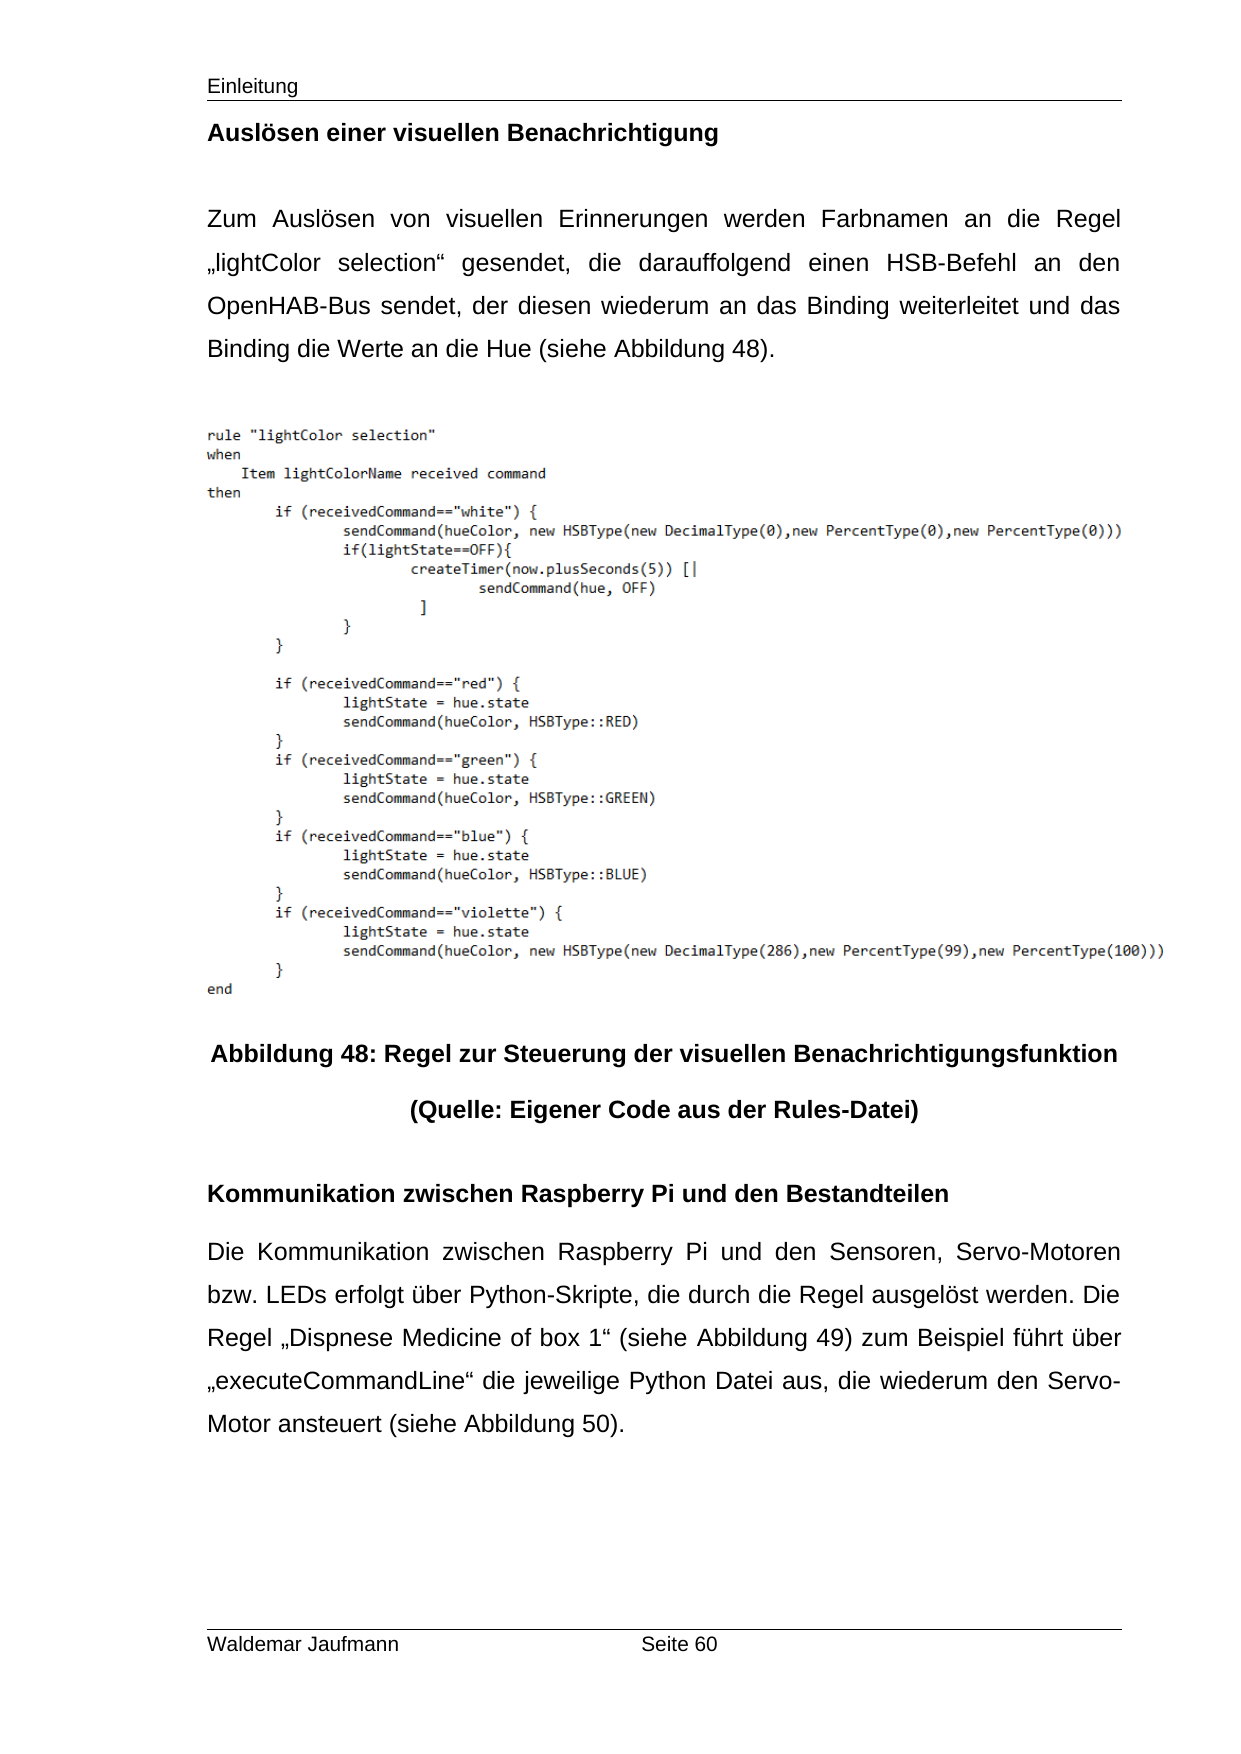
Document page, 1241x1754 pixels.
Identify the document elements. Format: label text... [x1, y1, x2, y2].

picture [206, 420, 1181, 1013]
text Die Kommunikation zwischen Raspberry Pi und den Sensoren, Servo-Motoren bzw. LEDs erfolgt über Python-Skripte, die durch die Regel ausgelöst werden. Die Regel „Dispnese Medicine of box 1“ (siehe Abbildung 49) zum Beispiel führt über „executeCommandLine“ die jeweilige Python Datei aus, die wiederum den Servo-Motor ansteuert (siehe Abbildung 50). [207, 1237, 1122, 1438]
text (Quelle: Eigener Code aus der Rules-Datei) [207, 1095, 1122, 1123]
text Auslösen einer visuellen Benachrichtigung [207, 118, 1122, 147]
text Abbildung 48: Regel zur Steuerung der visuellen Benachrichtigungsfunktion [207, 1039, 1122, 1068]
text Zum Auslösen von visuellen Erinnerungen werden Farbnamen an die Regel „lightColor selection“ gesendet, die darauffolgend einen HSB-Befehl an den OpenHAB-Bus sendet, der diesen wiederum an das Binding weiterleitet und das Binding die Werte an die Hue (siehe Abbildung 48). [207, 204, 1122, 362]
text Kommunikation zwischen Raspberry Pi und den Bestandteilen [207, 1179, 1122, 1208]
